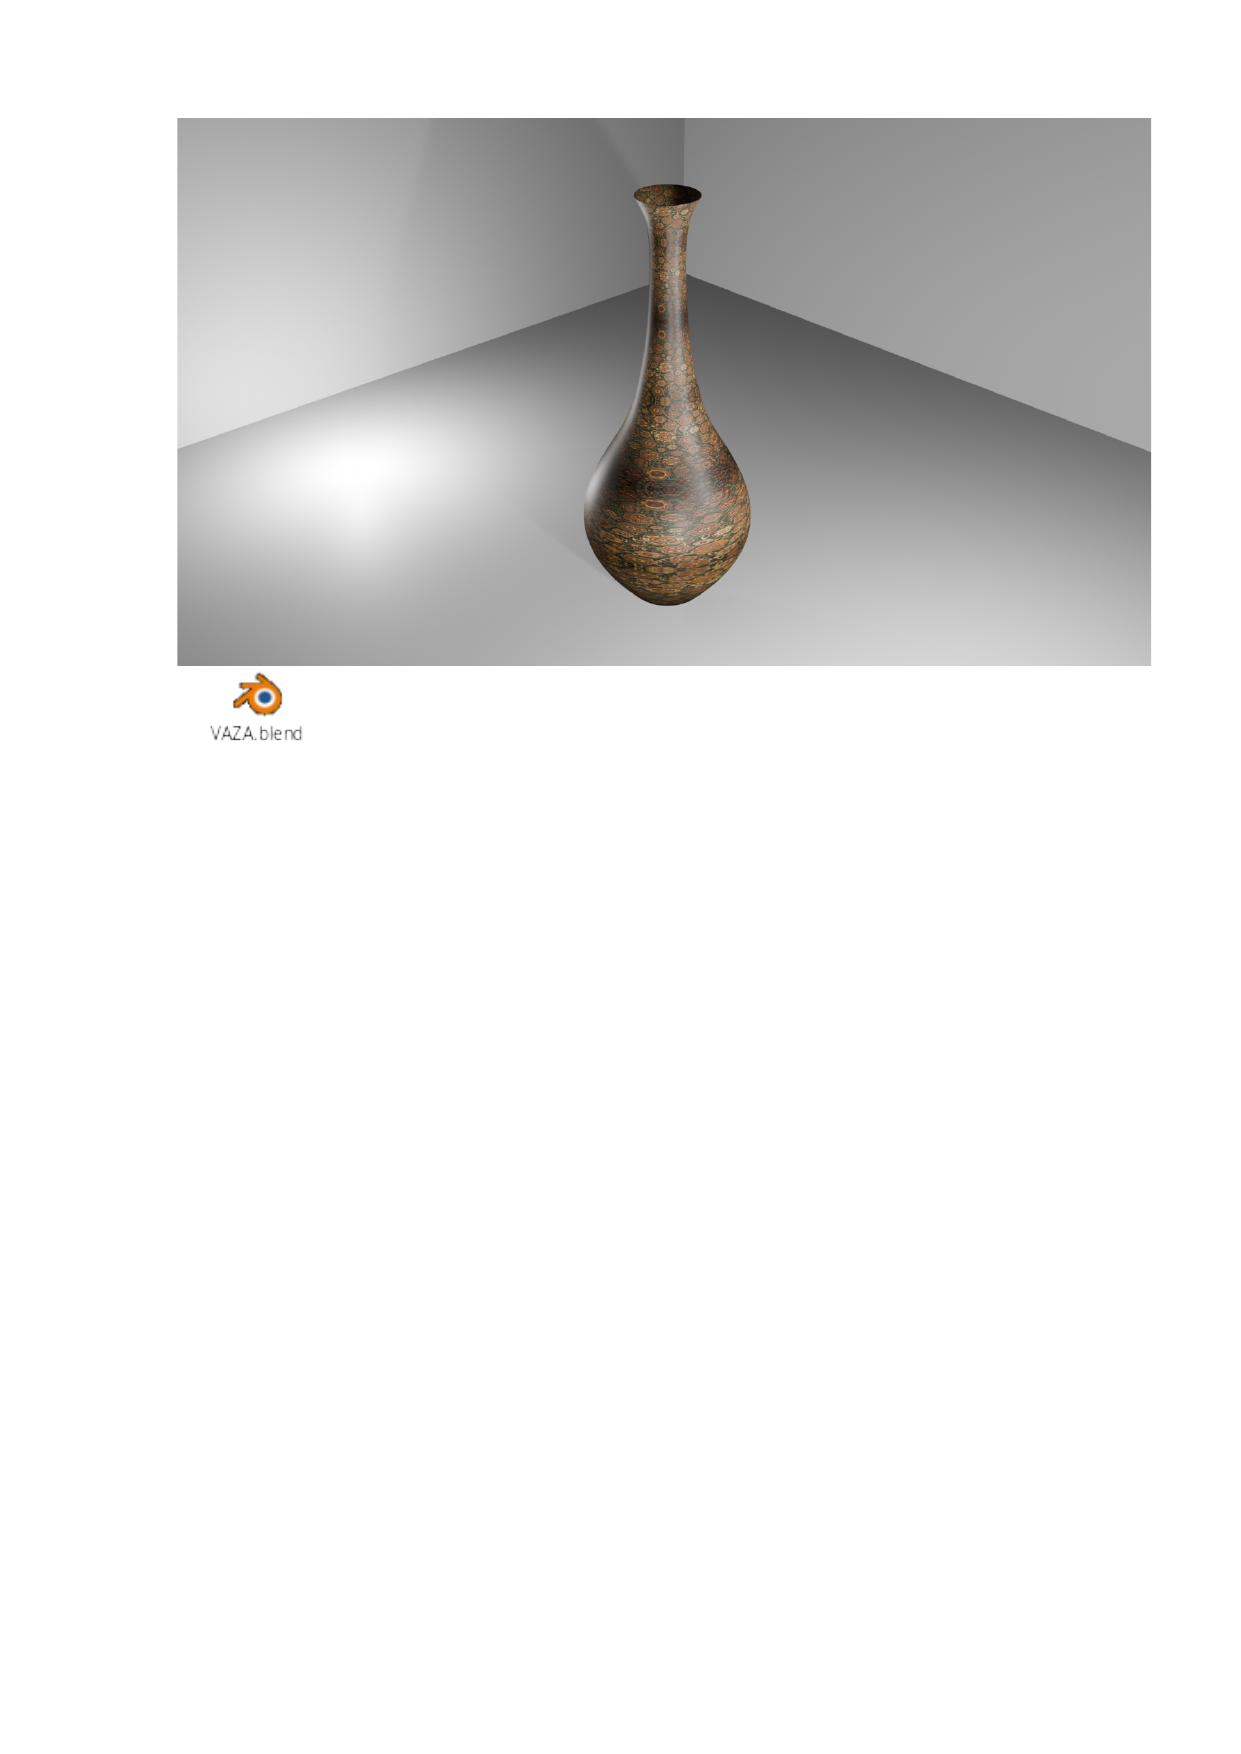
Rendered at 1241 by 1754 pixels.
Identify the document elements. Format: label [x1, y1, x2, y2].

picture [177, 118, 1152, 666]
